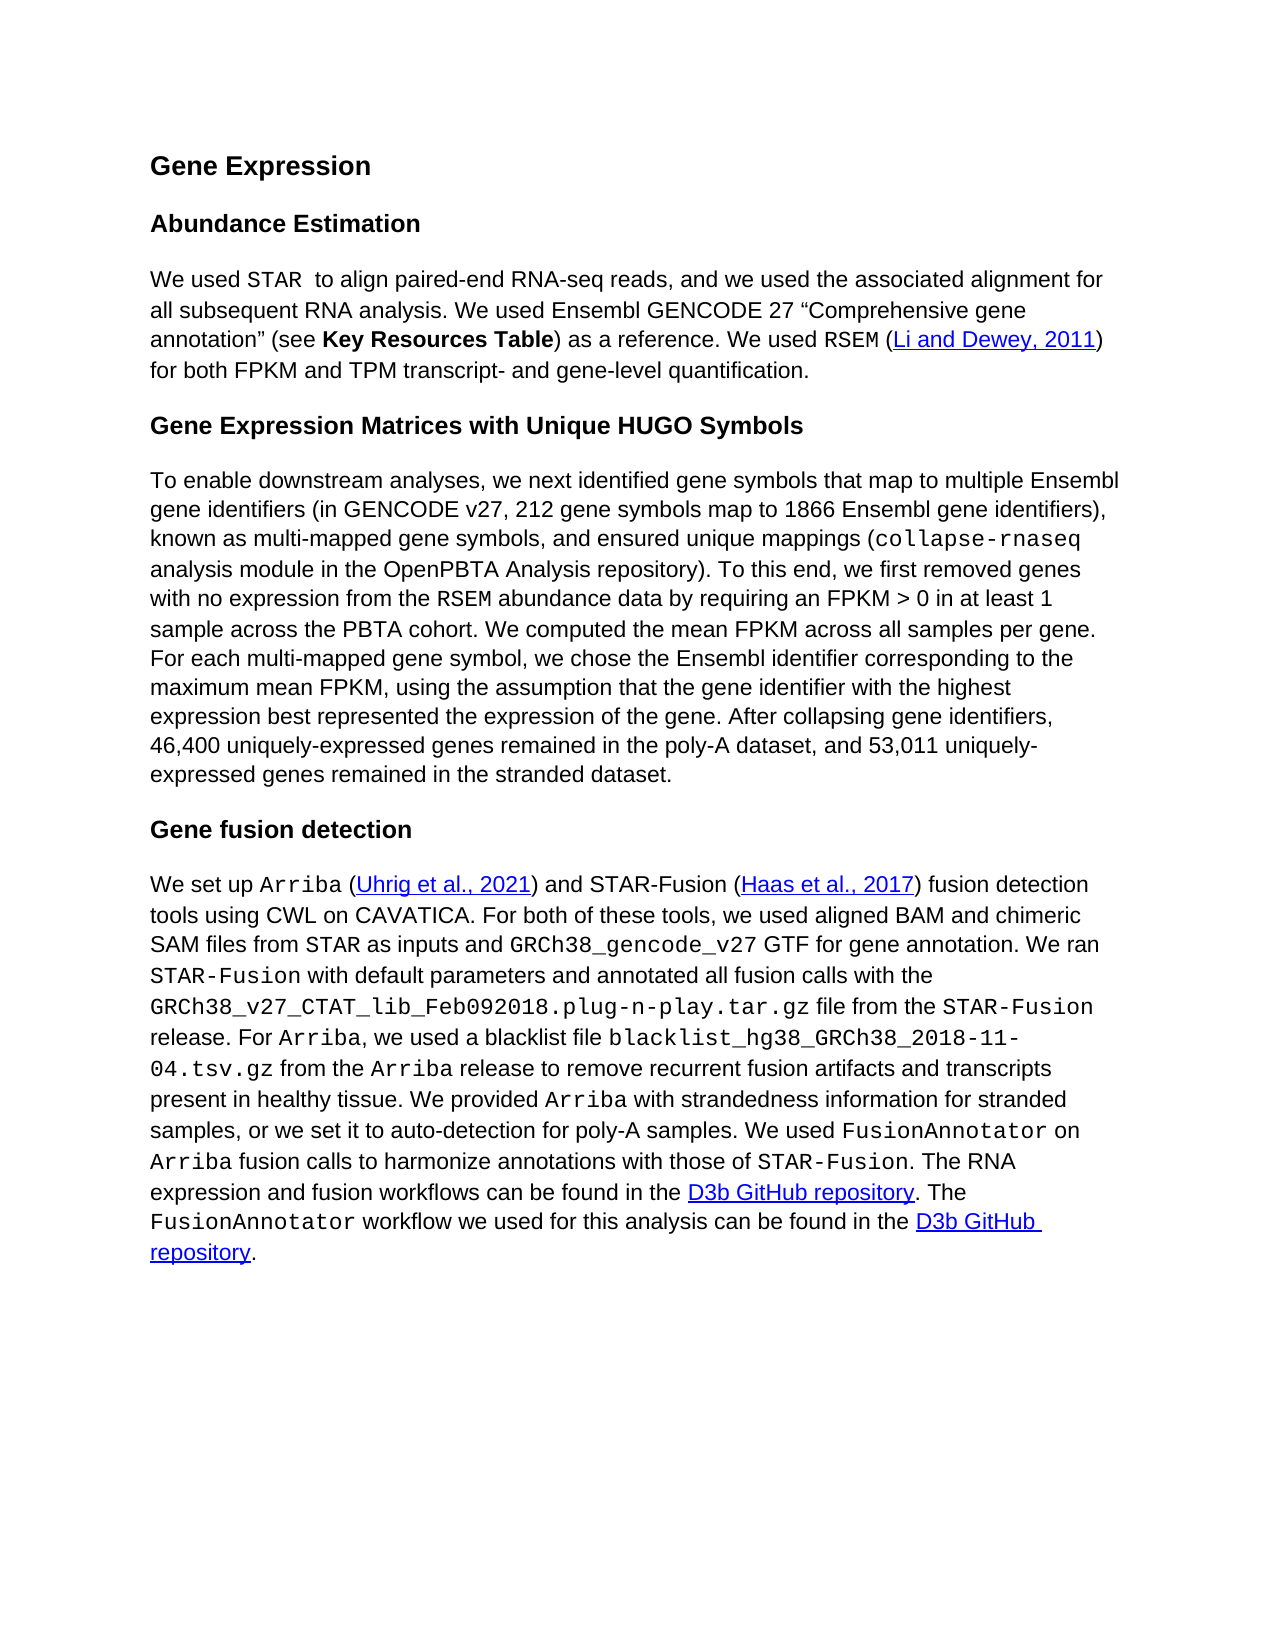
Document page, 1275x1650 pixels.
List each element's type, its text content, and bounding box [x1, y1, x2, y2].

text We set up Arriba (Uhrig et al., 2021) and STAR-Fusion (Haas et al., 2017) fusion detection tools using CWL on CAVATICA. For both of these tools, we used aligned BAM and chimeric SAM files from STAR as inputs and GRCh38_gencode_v27 GTF for gene annotation. We ran STAR-Fusion with default parameters and annotated all fusion calls with the GRCh38_v27_CTAT_lib_Feb092018.plug-n-play.tar.gz file from the STAR-Fusion release. For Arriba, we used a blacklist file blacklist_hg38_GRCh38_2018-11-04.tsv.gz from the Arriba release to remove recurrent fusion artifacts and transcripts present in healthy tissue. We provided Arriba with strandedness information for stranded samples, or we set it to auto-detection for poly-A samples. We used FusionAnnotator on Arriba fusion calls to harmonize annotations with those of STAR-Fusion. The RNA expression and fusion workflows can be found in the D3b GitHub repository. The FusionAnnotator workflow we used for this analysis can be found in the D3b GitHub repository. [150, 871, 1125, 1265]
subtitle Gene fusion detection [150, 815, 1125, 843]
text We used STAR to align paired-end RNA-seq reads, and we used the associated alignment for all subsequent RNA analysis. We used Ensembl GENCODE 27 “Comprehensive gene annotation” (see Key Resources Table) as a reference. We used RSEM (Li and Dewey, 2011) for both FPKM and TPM transcript- and gene-level quantification. [150, 266, 1125, 383]
subtitle Abundance Estimation [150, 209, 1125, 238]
text To enable downstream analyses, we next identified gene symbols that map to multiple Ensembl gene identifiers (in GENCODE v27, 212 gene symbols map to 1866 Ensembl gene identifiers), known as multi-mapped gene symbols, and ensured unique mappings (collapse-rnaseq analysis module in the OpenPBTA Analysis repository). To this end, we first removed genes with no expression from the RSEM abundance data by requiring an FPKM > 0 in at least 1 sample across the PBTA cohort. We computed the mean FPKM across all samples per gene. For each multi-mapped gene symbol, we chose the Ensembl identifier corresponding to the maximum mean FPKM, using the assumption that the gene identifier with the highest expression best represented the expression of the gene. After collapsing gene identifiers, 46,400 uniquely-expressed genes remained in the poly-A dataset, and 53,011 uniquely-expressed genes remained in the stranded dataset. [150, 467, 1125, 787]
subtitle Gene Expression [150, 150, 1125, 181]
subtitle Gene Expression Matrices with Unique HUGO Symbols [150, 411, 1125, 439]
